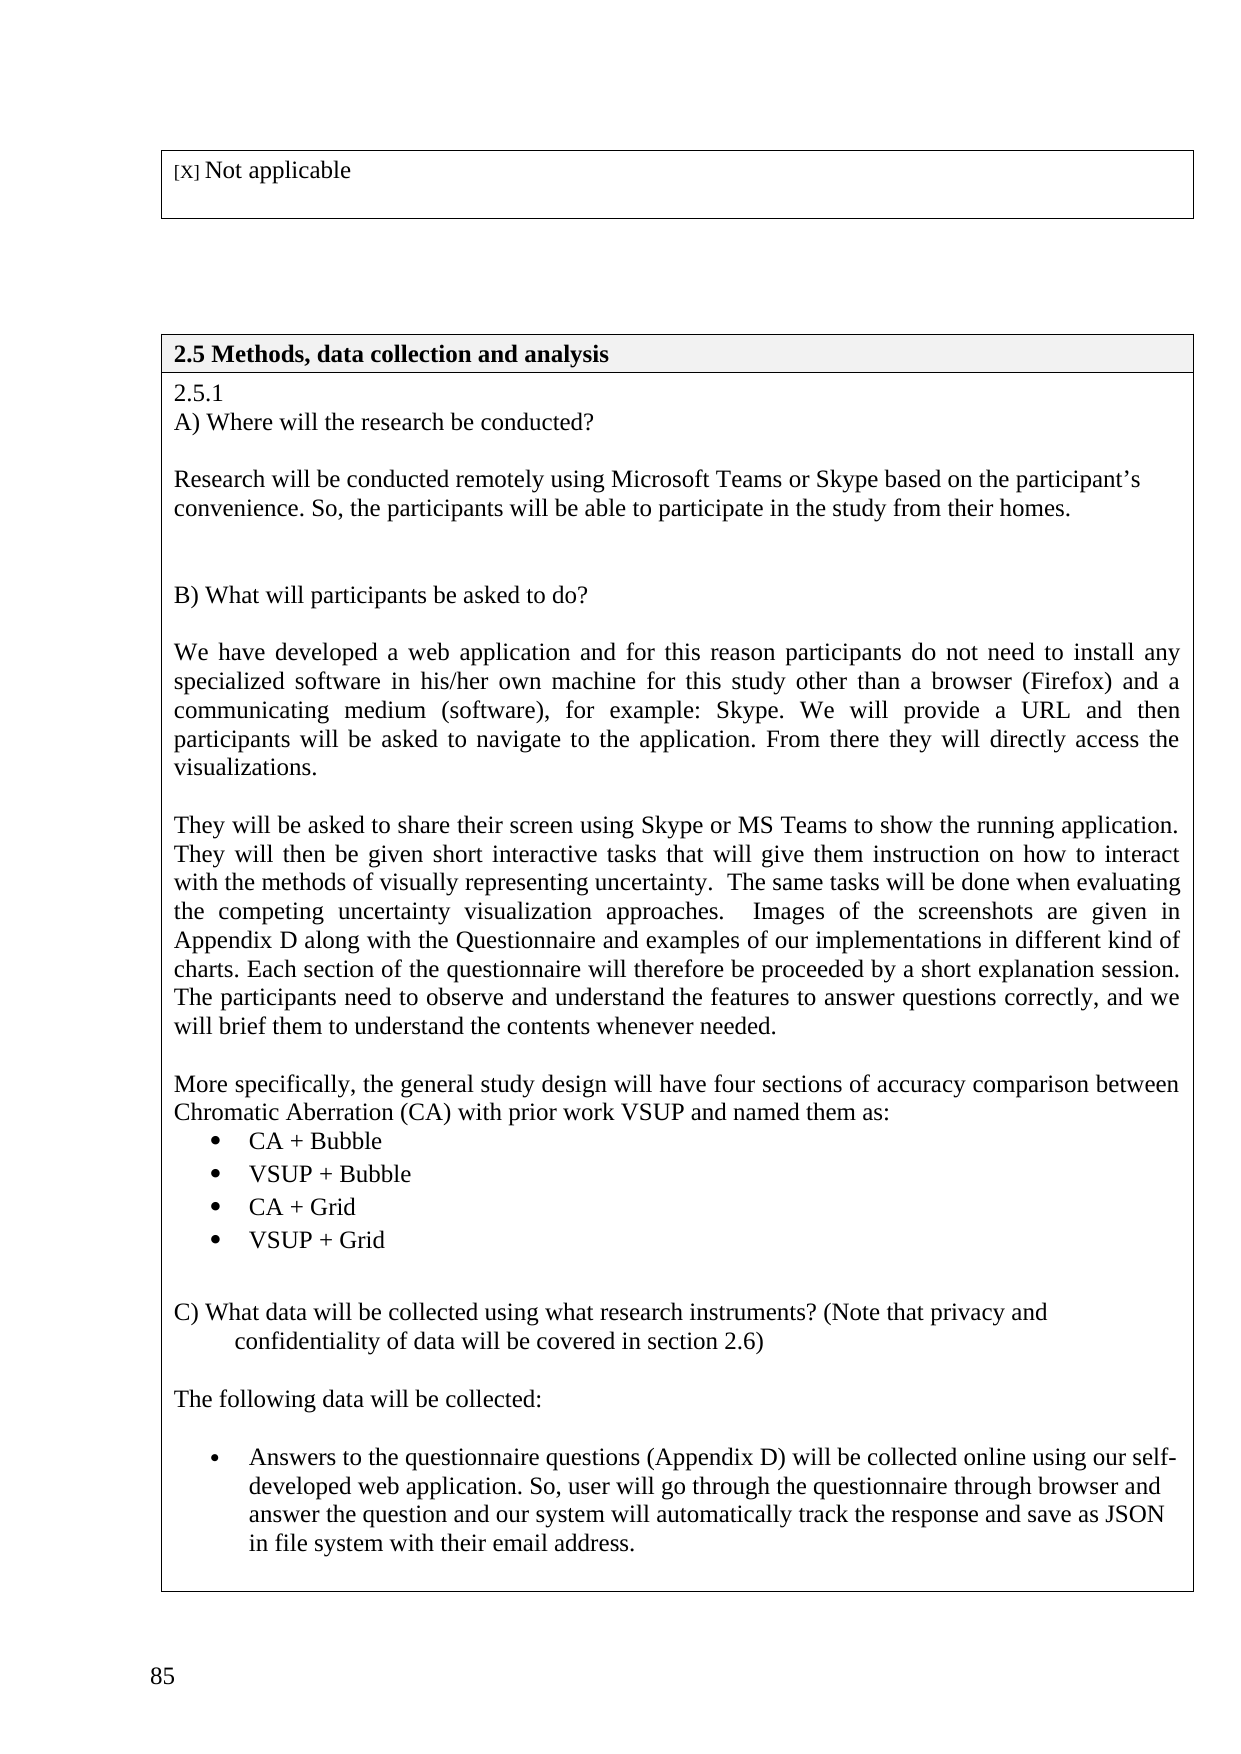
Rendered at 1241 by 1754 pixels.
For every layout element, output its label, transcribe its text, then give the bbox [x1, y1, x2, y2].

table_header 2.5 Methods, data collection and analysis [162, 335, 1193, 372]
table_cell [162, 151, 1193, 217]
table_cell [162, 373, 1193, 1591]
